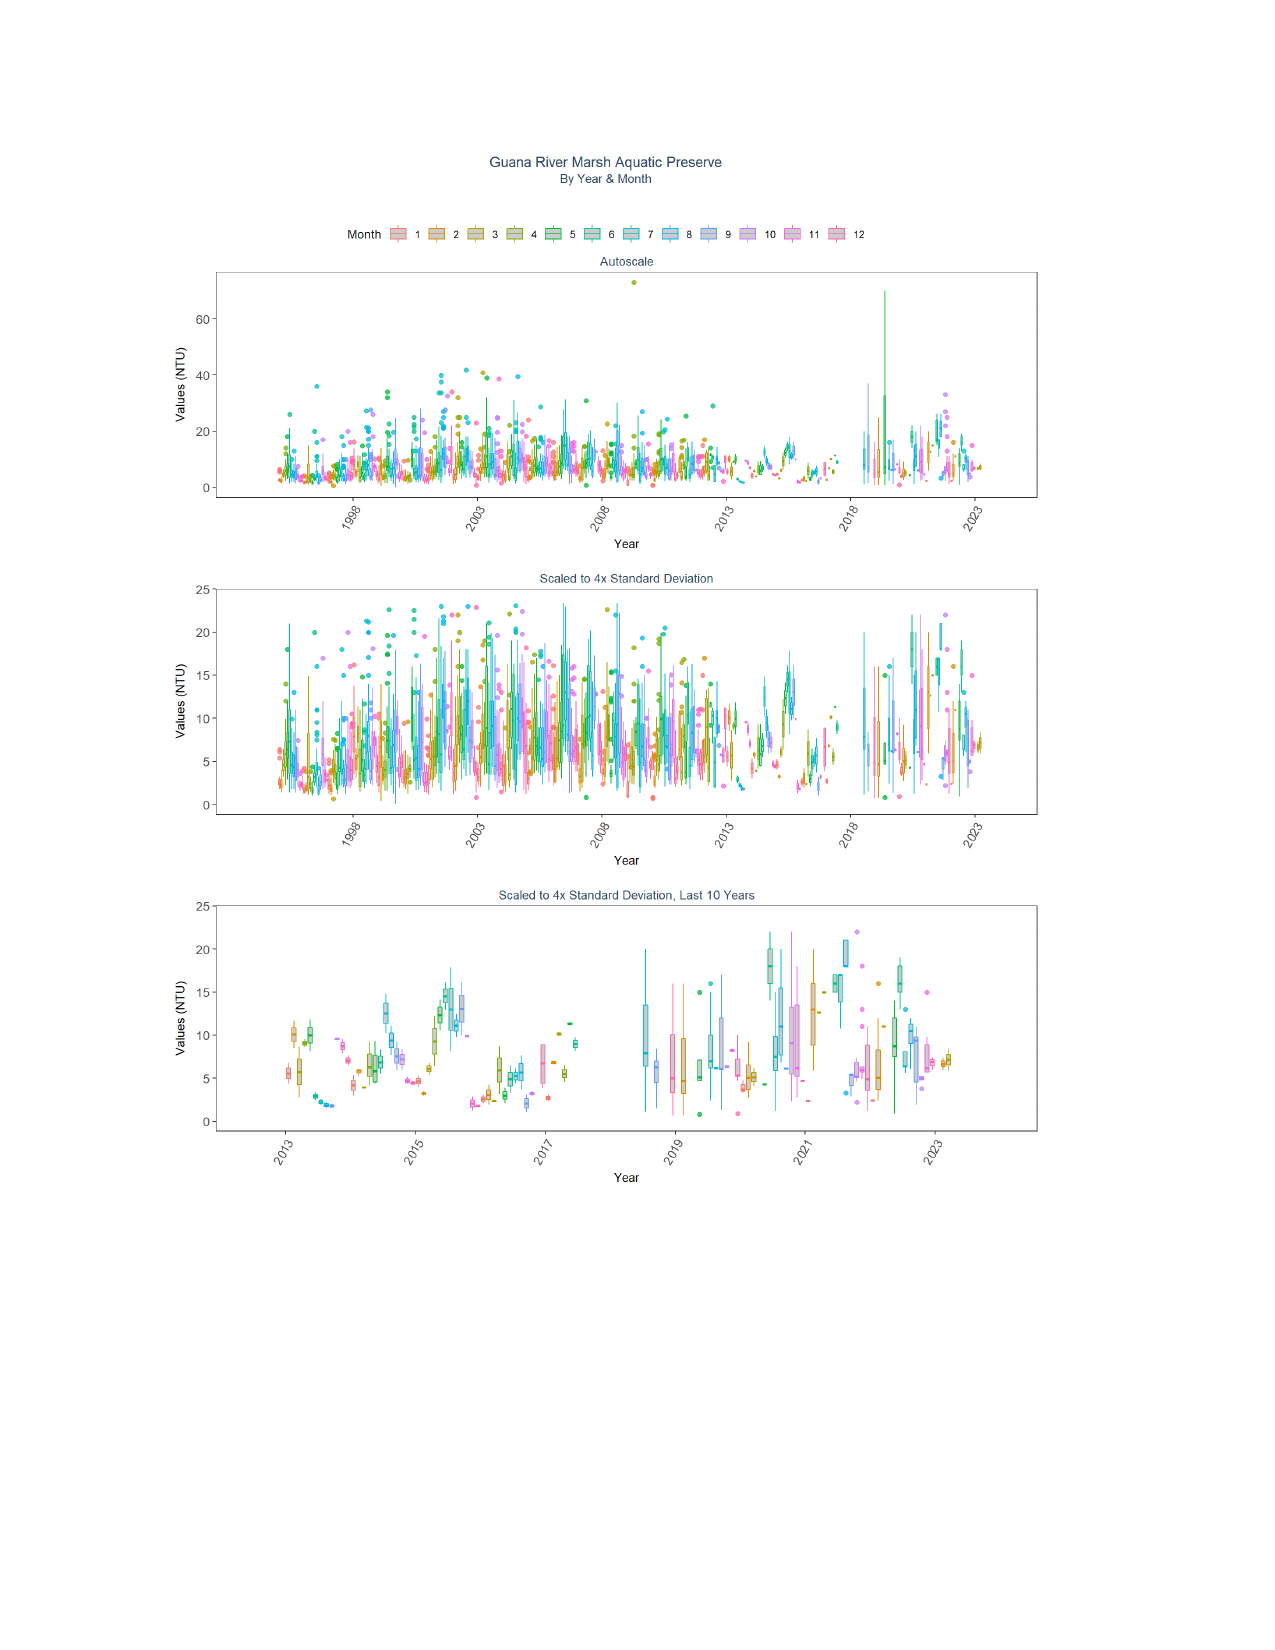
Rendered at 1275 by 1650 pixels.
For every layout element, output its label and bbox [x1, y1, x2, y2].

picture [168, 150, 1044, 1200]
